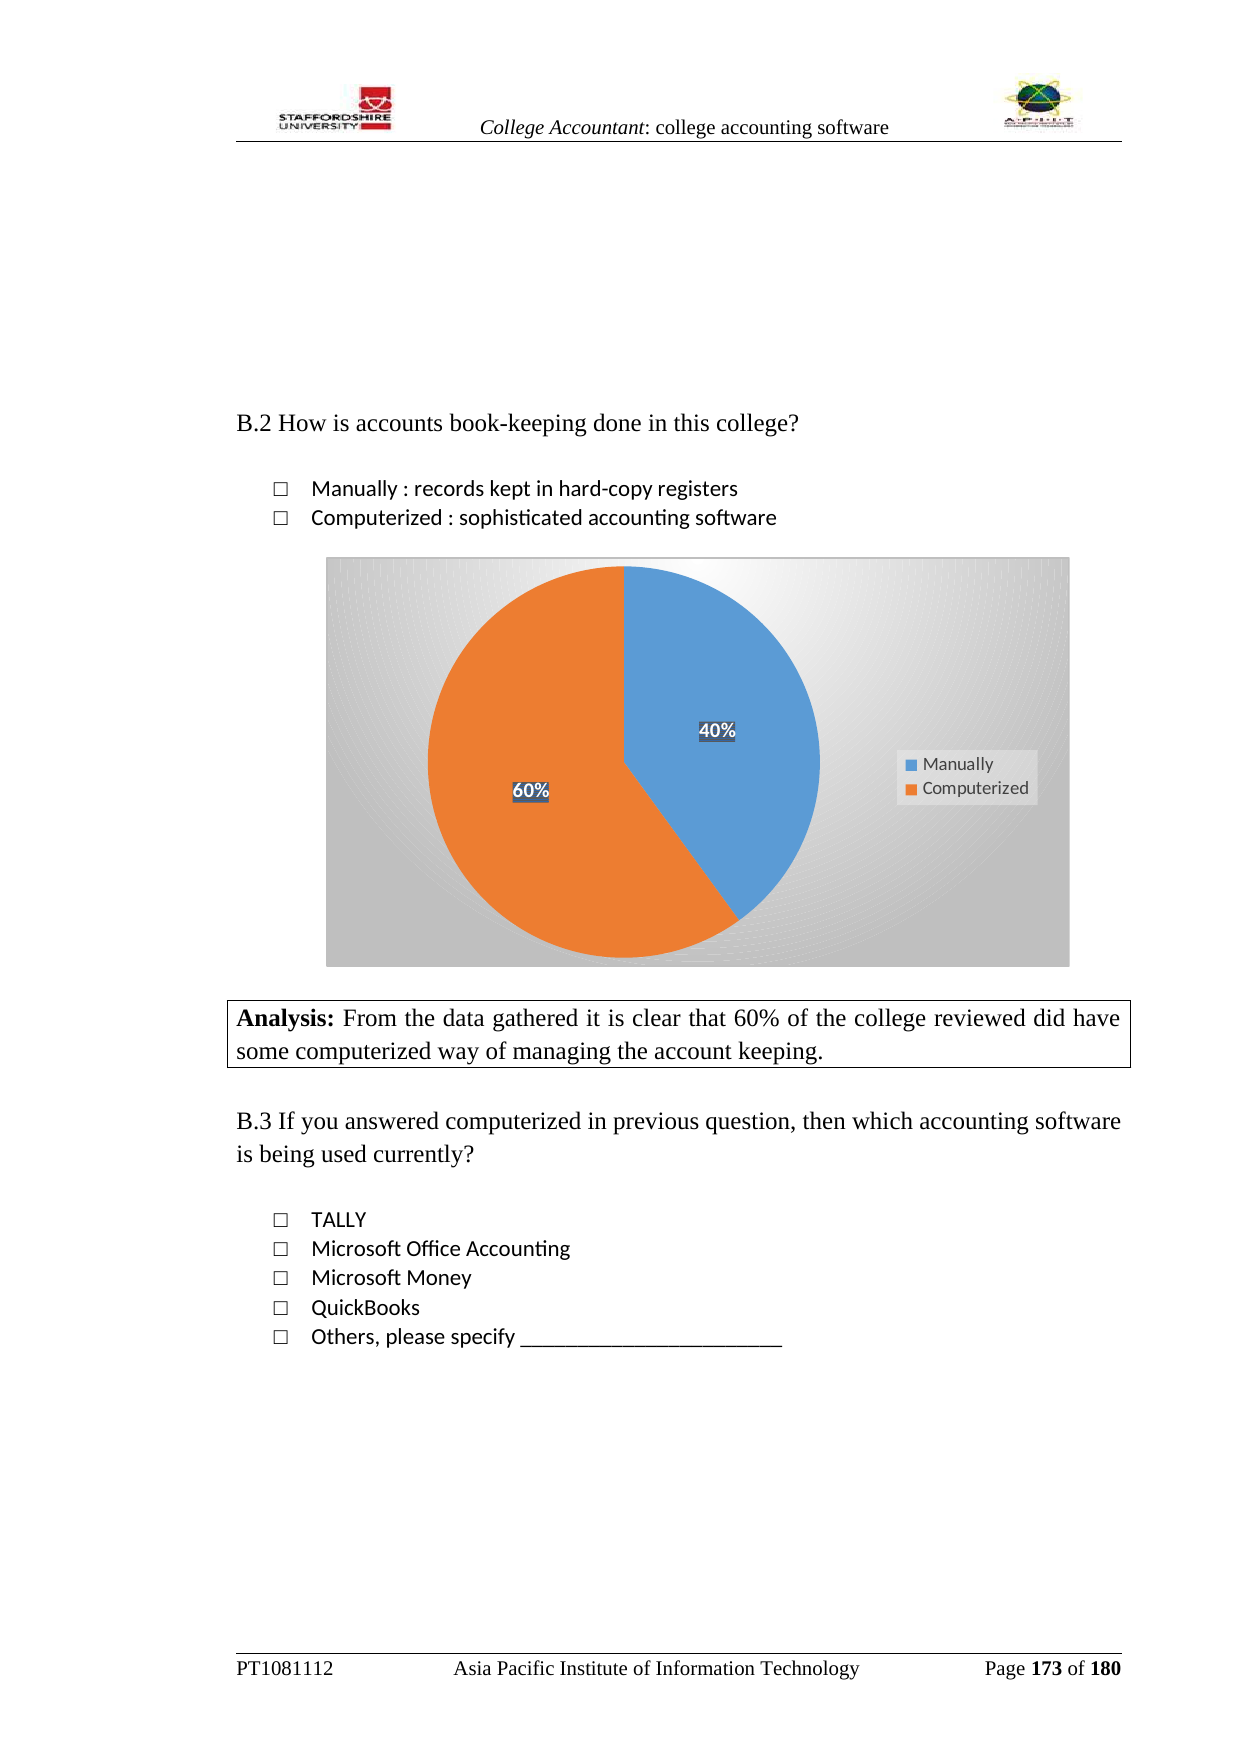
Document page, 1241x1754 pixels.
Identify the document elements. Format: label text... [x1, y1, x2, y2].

list QuickBooks [274, 1293, 1122, 1322]
text B.2 How is accounts book-keeping done in this college? [236, 408, 1122, 436]
text B.3 If you answered computerized in previous question, then which accounting software is being used currently? [236, 1106, 1122, 1167]
list Microsoft Office Accounting [274, 1234, 1122, 1263]
list Manually : records kept in hard-copy registers [274, 474, 1122, 503]
list Microsoft Money [274, 1263, 1122, 1293]
list Others, please specify _______________________ [274, 1322, 1122, 1351]
list Computerized : sophisticated accounting software [274, 503, 1122, 532]
text Analysis: From the data gathered it is clear that 60% of the college reviewed did have some computerized way of managing the account keeping. [228, 1001, 1130, 1067]
picture [275, 84, 397, 135]
picture [993, 73, 1083, 135]
list TALLY [274, 1205, 1122, 1234]
